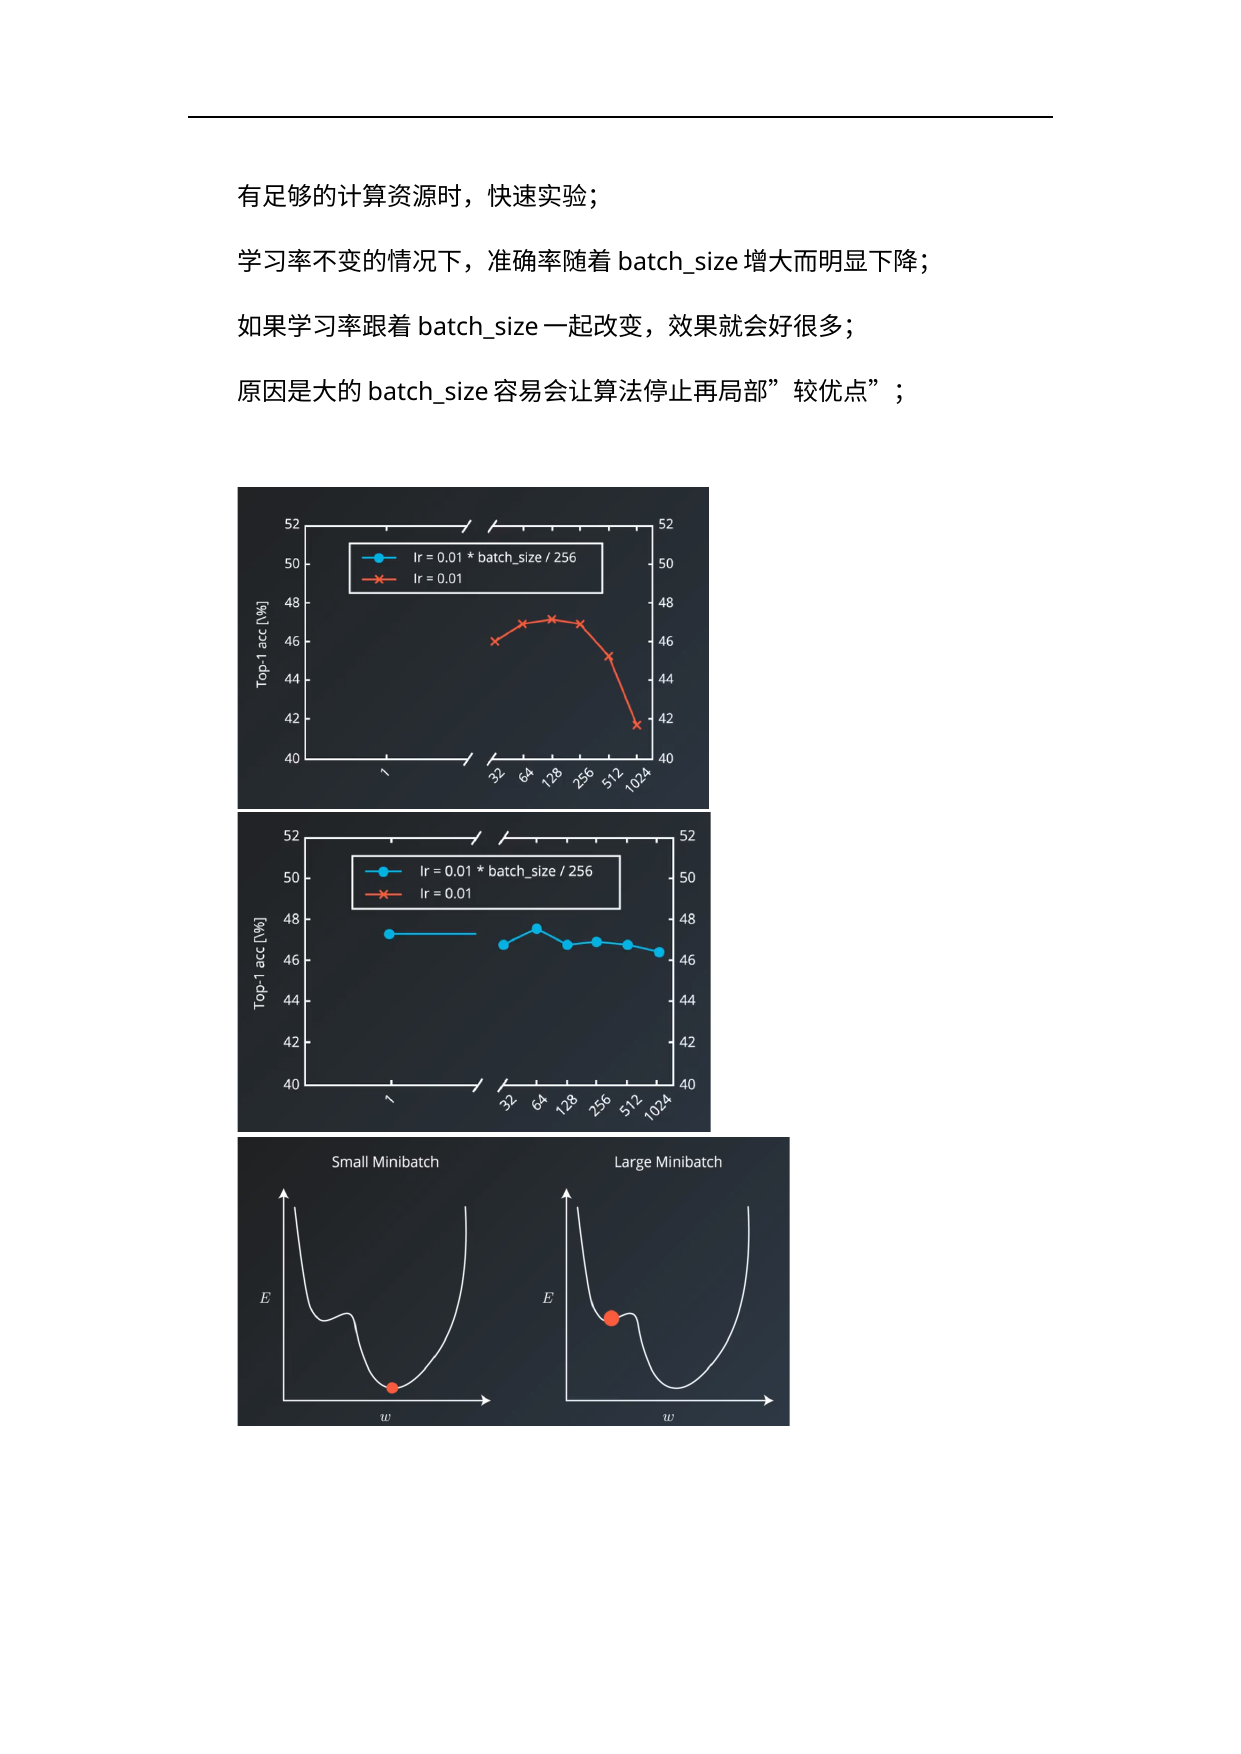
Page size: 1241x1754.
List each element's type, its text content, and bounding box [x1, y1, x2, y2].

text 有足够的计算资源时，快速实验； [187, 162, 1053, 227]
picture [237, 1137, 790, 1426]
text 学习率不变的情况下，准确率随着batch_size增大而明显下降； [187, 227, 1053, 292]
text 如果学习率跟着batch_size一起改变，效果就会好很多； [187, 292, 1053, 357]
text 原因是大的batch_size容易会让算法停止再局部”较优点”； [187, 357, 1053, 422]
picture [237, 487, 709, 809]
picture [237, 812, 711, 1132]
